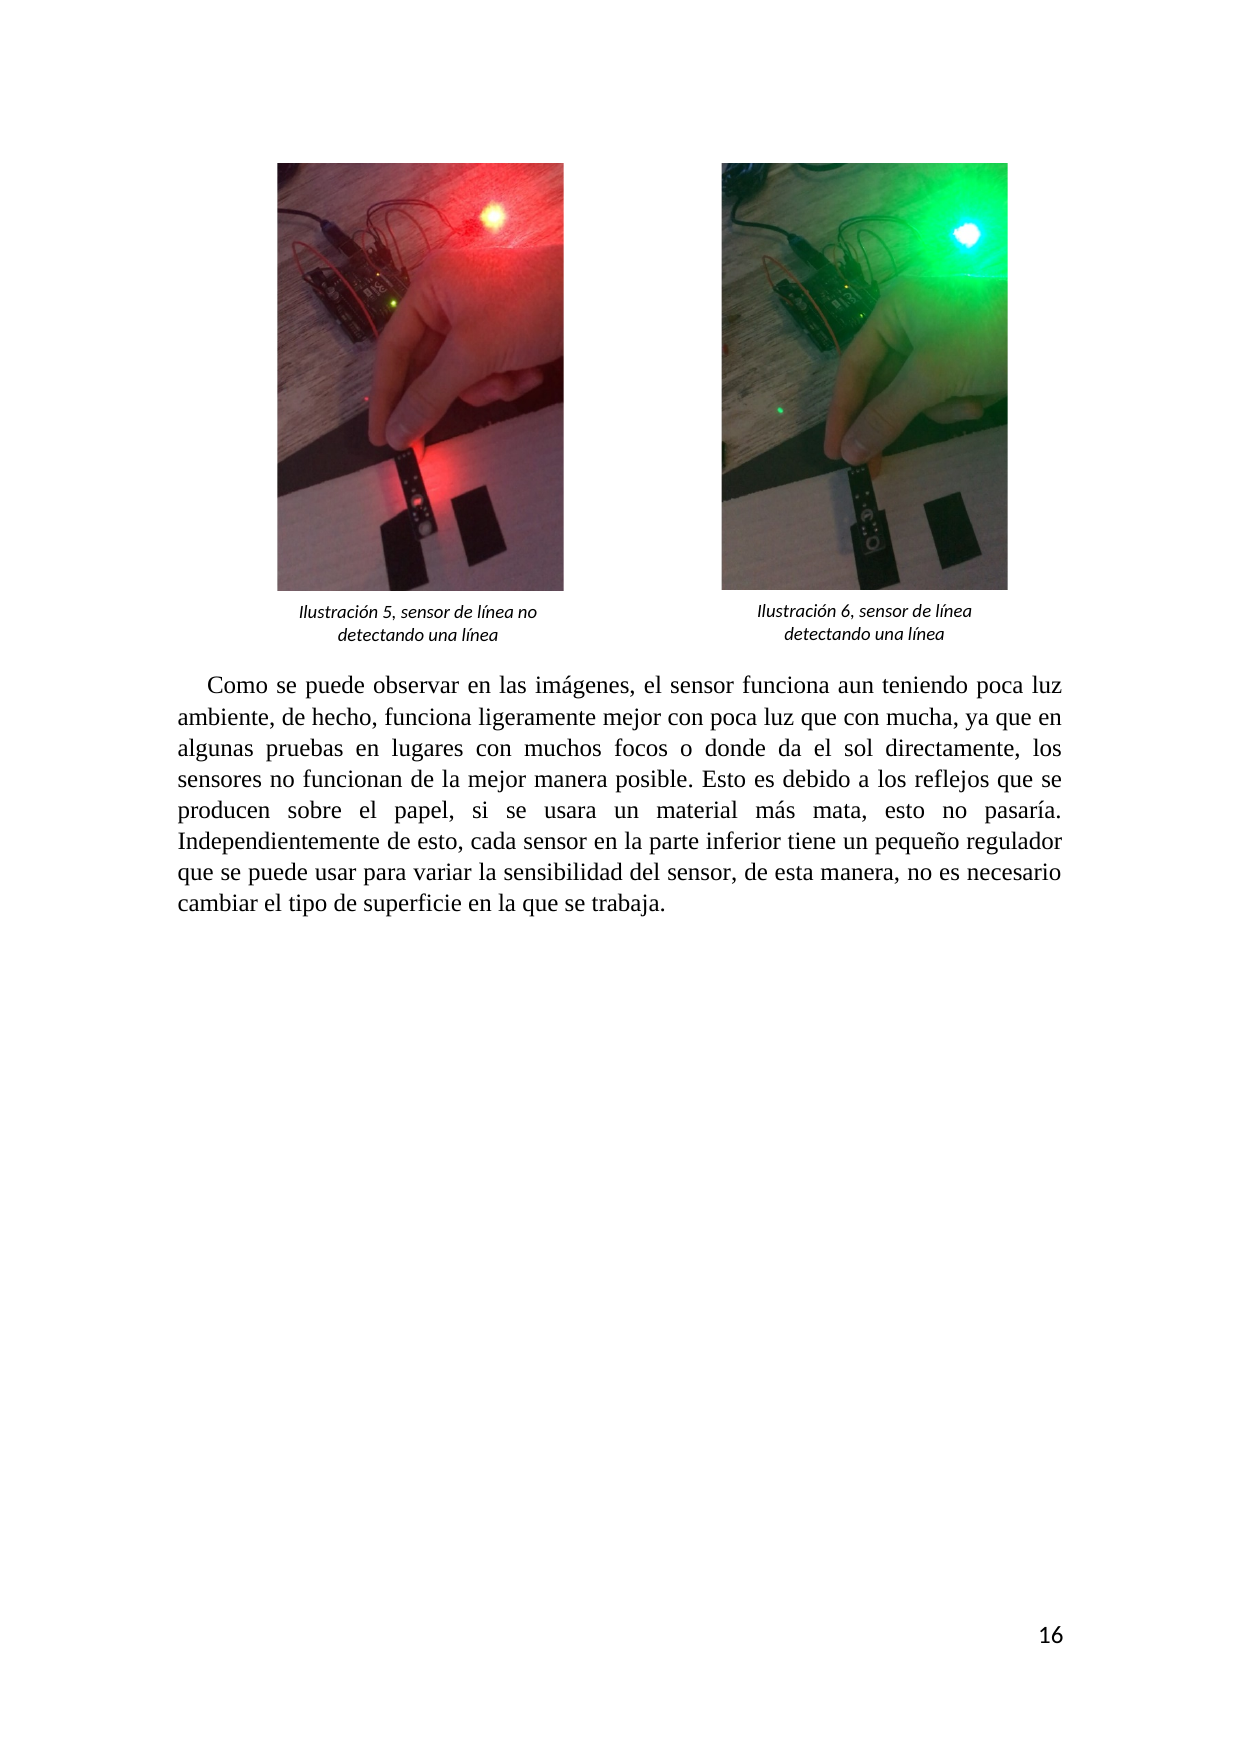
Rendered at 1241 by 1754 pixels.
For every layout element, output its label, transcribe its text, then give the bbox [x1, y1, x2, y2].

text Como se puede observar en las imágenes, el sensor funciona aun teniendo poca luz ambiente, de hecho, funciona ligeramente mejor con poca luz que con mucha, ya que en algunas pruebas en lugares con muchos focos o donde da el sol directamente, los sensores no funcionan de la mejor manera posible. Esto es debido a los reflejos que se producen sobre el papel, si se usara un material más mata, esto no pasaría. Independientemente de esto, cada sensor en la parte inferior tiene un pequeño regulador que se puede usar para variar la sensibilidad del sensor, de esta manera, no es necesario cambiar el tipo de superficie en la que se trabaja. [177, 449, 1063, 695]
